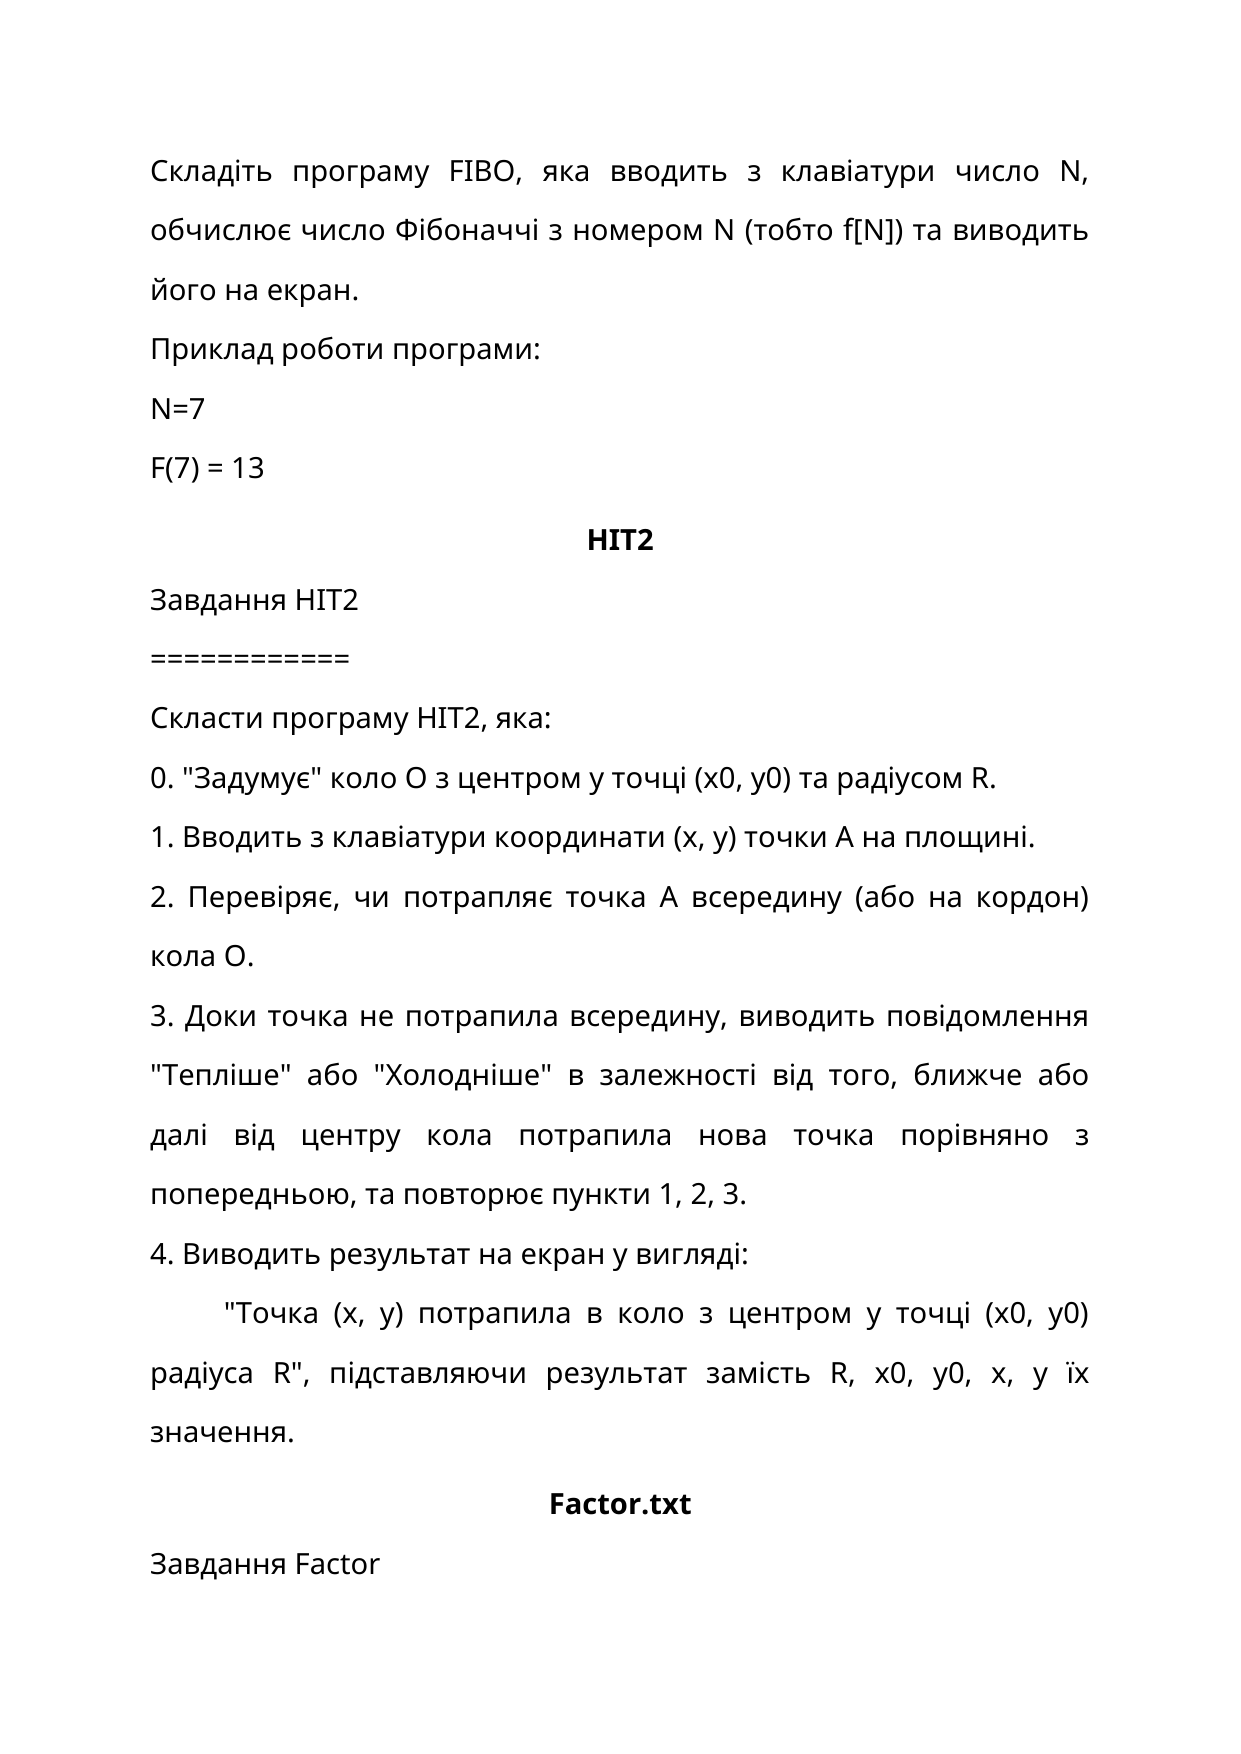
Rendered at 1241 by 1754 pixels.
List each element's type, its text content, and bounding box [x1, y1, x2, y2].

text HIT2 [150, 519, 1090, 559]
text Приклад роботи програми: [150, 328, 1090, 368]
text F(7) = 13 [150, 447, 1090, 487]
text "Точка (x, y) потрапила в коло з центром у точці (x0, y0) радіуса R", підставляючи результат замість R, x0, y0, x, y їх значення. [150, 1293, 1090, 1451]
text 0. "Задумує" коло O з центром у точці (x0, y0) та радіусом R. [150, 757, 1090, 797]
text Factor.txt [150, 1483, 1090, 1523]
text N=7 [150, 388, 1090, 428]
text 1. Вводить з клавіатури координати (x, y) точки A на площині. [150, 817, 1090, 856]
text 2. Перевіряє, чи потрапляє точка A всередину (або на кордон) кола O. [150, 876, 1090, 975]
text 3. Доки точка не потрапила всередину, виводить повідомлення "Тепліше" або "Холодніше" в залежності від того, ближче або далі від центру кола потрапила нова точка порівняно з попередньою, та повторює пункти 1, 2, 3. [150, 995, 1090, 1213]
text Завдання HIT2 [150, 579, 1090, 618]
text 4. Виводить результат на екран у вигляді: [150, 1233, 1090, 1273]
text Скласти програму HIT2, яка: [150, 698, 1090, 737]
text Складіть програму FIBO, яка вводить з клавіатури число N, обчислює число Фібоначчі з номером N (тобто f[N]) та виводить його на екран. [150, 150, 1090, 309]
text Завдання Factor [150, 1543, 1090, 1583]
text ============ [150, 638, 1090, 678]
